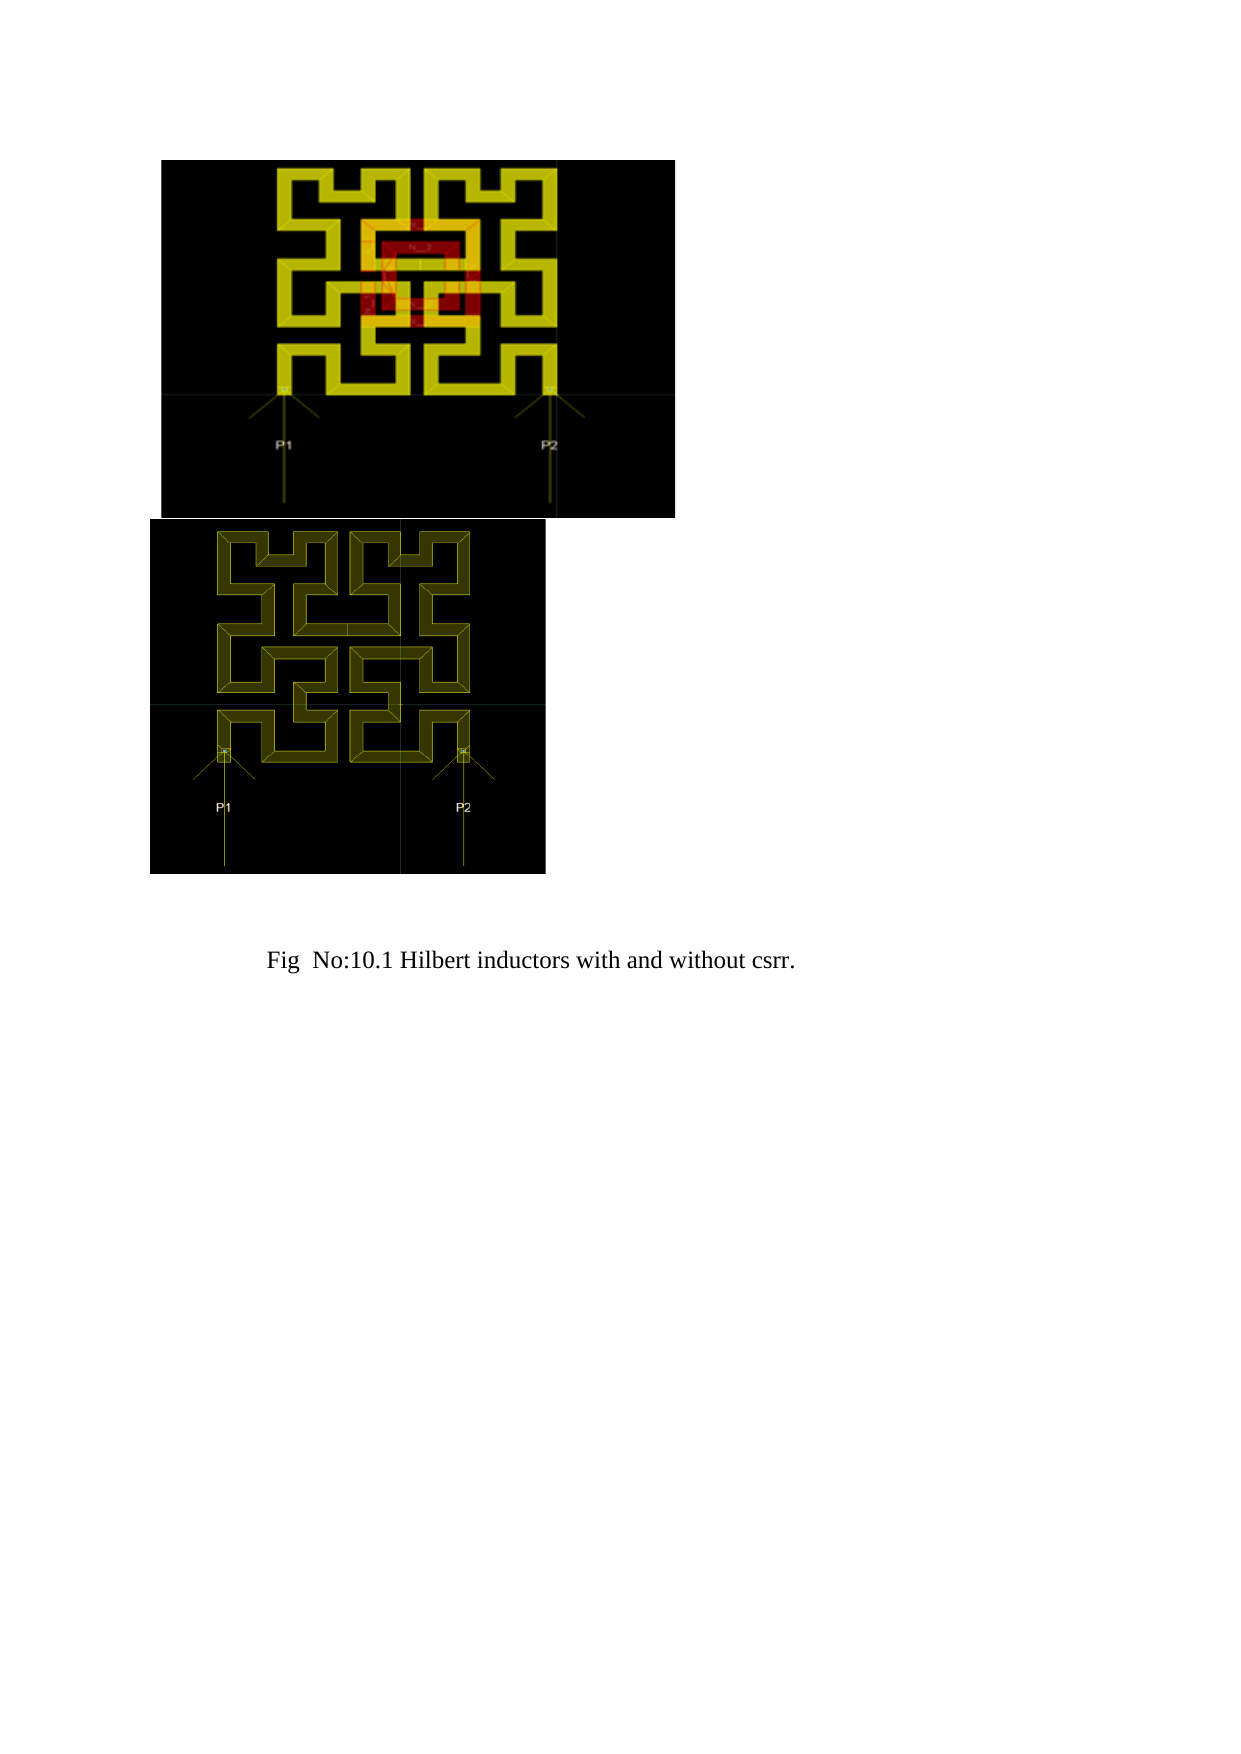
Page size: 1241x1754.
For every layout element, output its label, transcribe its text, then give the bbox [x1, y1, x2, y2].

picture [150, 519, 546, 874]
picture [159, 160, 675, 516]
text Fig No:10.1 Hilbert inductors with and without csrr. [148, 945, 1091, 973]
